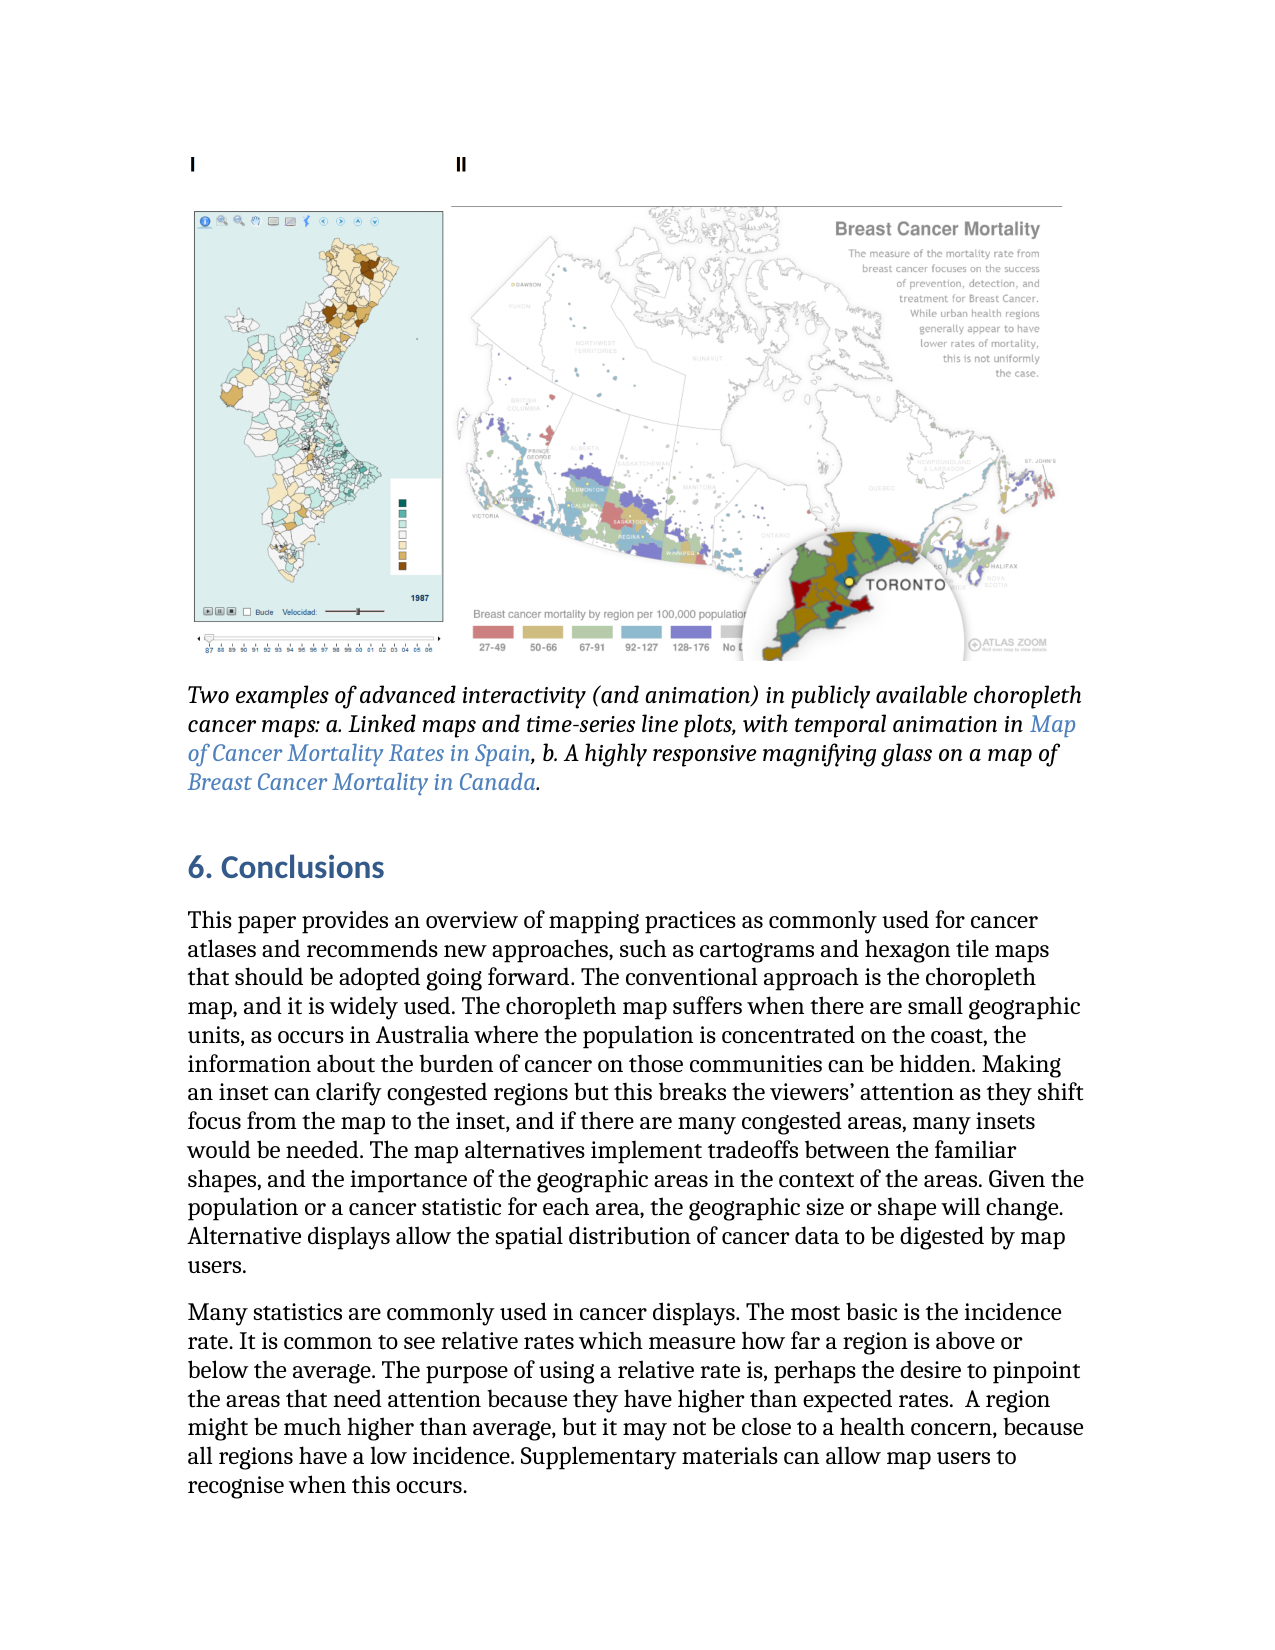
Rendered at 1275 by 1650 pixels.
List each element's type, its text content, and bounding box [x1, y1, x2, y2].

text Many statistics are commonly used in cancer displays. The most basic is the incidence rate. It is common to see relative rates which measure how far a region is above or below the average. The purpose of using a relative rate is, perhaps the desire to pinpoint the areas that need attention because they have higher than expected rates. A region might be much higher than average, but it may not be close to a health concern, because all regions have a low incidence. Supplementary materials can allow map users to recognise when this occurs. [187, 1298, 1087, 1499]
text Two examples of advanced interactivity (and animation) in publicly available choropleth cancer maps: a. Linked maps and time-series line plots, with temporal animation in Map of Cancer Mortality Rates in Spain, b. A highly responsive magnifying glass on a map of Breast Cancer Mortality in Canada. [187, 681, 1087, 796]
text This paper provides an overview of mapping practices as commonly used for cancer atlases and recommends new approaches, such as cartograms and hexagon tile maps that should be adopted going forward. The conventional approach is the choropleth map, and it is widely used. The choropleth map suffers when there are small geographic units, as occurs in Australia where the population is concentrated on the coast, the information about the burden of cancer on those communities can be hidden. Making an inset can clarify congested regions but this breaks the viewers’ attention as they shift focus from the map to the inset, and if there are many congested areas, many insets would be needed. The map alternatives implement tradeoffs between the familiar shapes, and the importance of the geographic areas in the context of the areas. Given the population or a cancer statistic for each area, the geographic size or shape will change. Alternative displays allow the spatial distribution of cancer data to be digested by map users. [187, 906, 1087, 1279]
subtitle 6. Conclusions [187, 846, 1087, 887]
picture [187, 150, 1063, 661]
